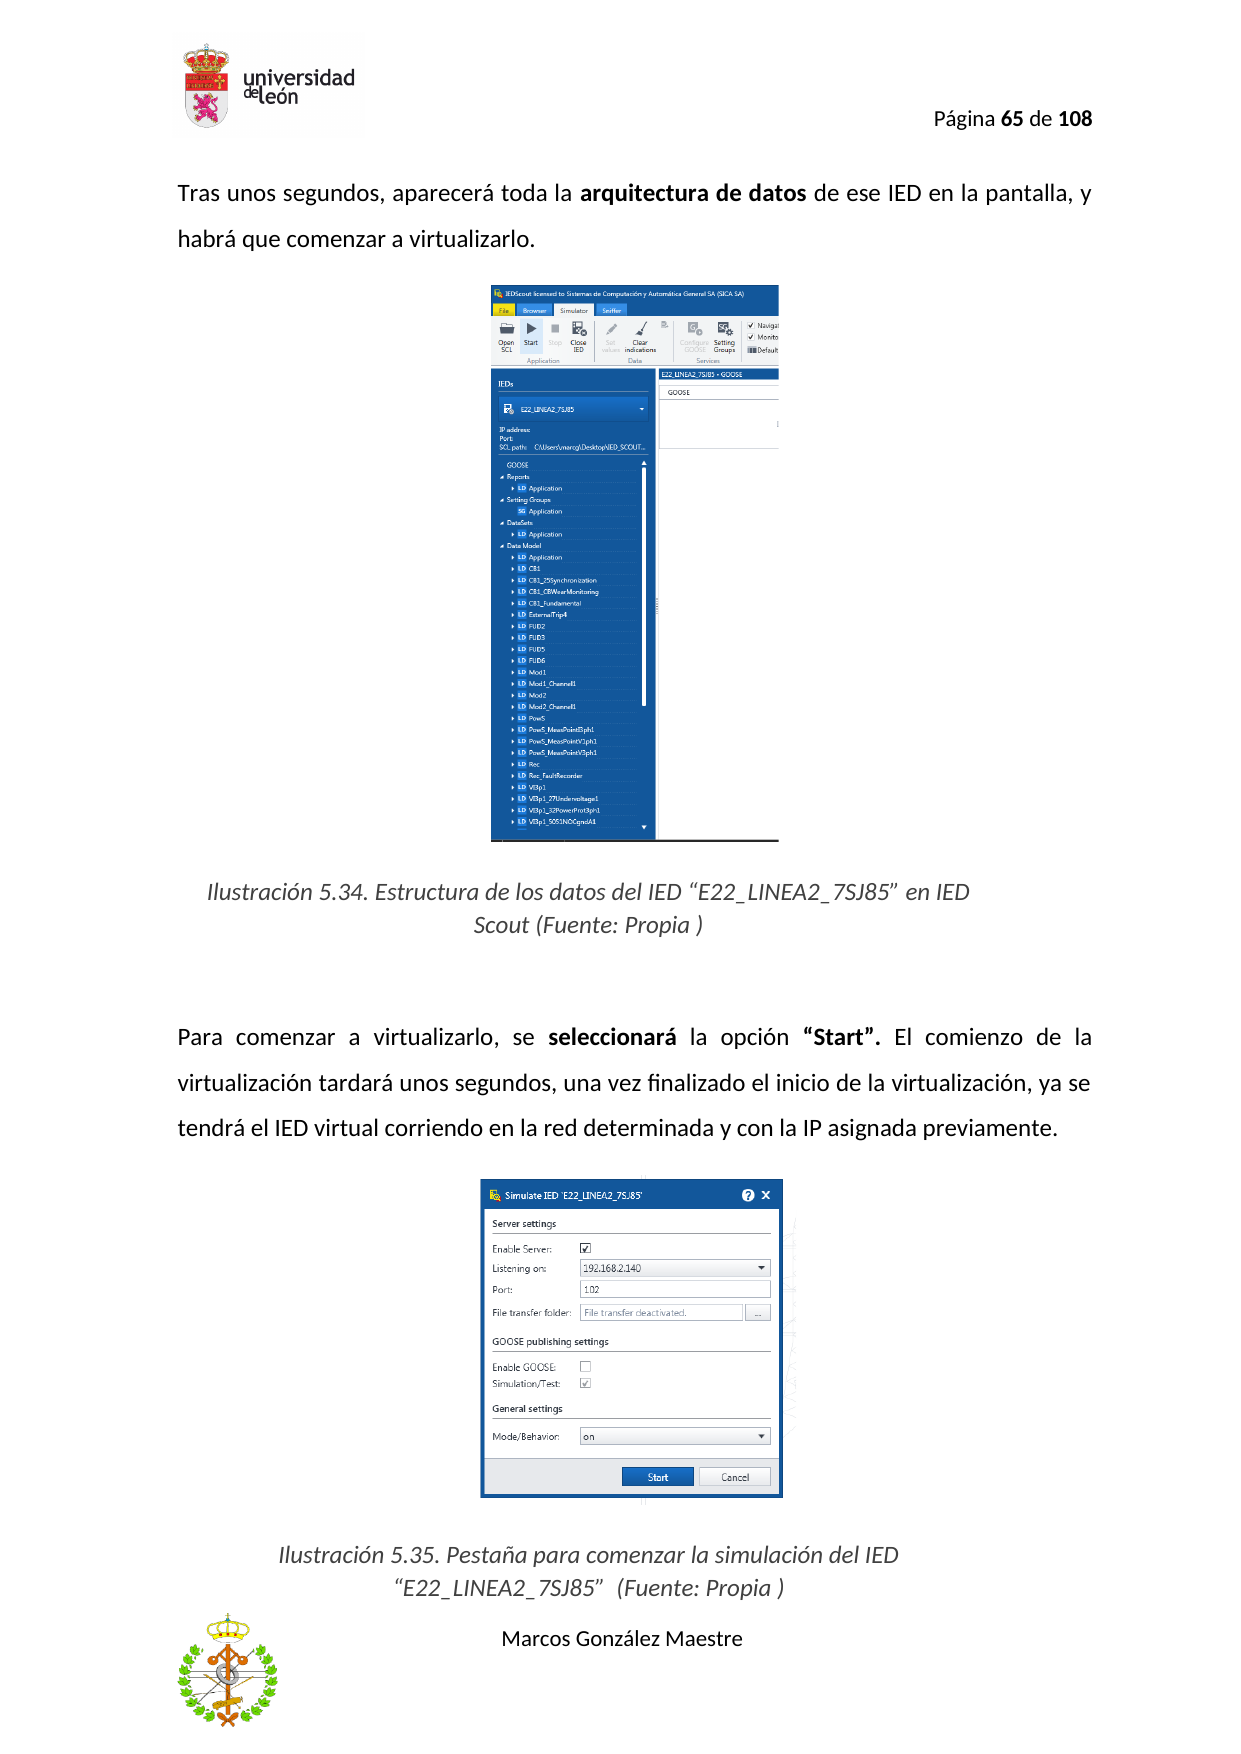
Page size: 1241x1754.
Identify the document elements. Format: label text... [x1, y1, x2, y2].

text Ilustración 5.35. Pestaña para comenzar la simulación del IED “E22_LINEA2_7SJ85” (Fuente: Propia ) [177, 1539, 1002, 1603]
picture [473, 1175, 797, 1505]
text Tras unos segundos, aparecerá toda la arquitectura de datos de ese IED en la pantalla, y habrá que comenzar a virtualizarlo. [177, 177, 1092, 253]
picture [177, 1613, 278, 1727]
picture [172, 32, 365, 138]
text Para comenzar a virtualizarlo, se seleccionará la opción “Start”. El comienzo de la virtualización tardará unos segundos, una vez finalizado el inicio de la virtualización, ya se tendrá el IED virtual corriendo en la red determinada y con la IP asignada previamente. [177, 1021, 1092, 1143]
picture [491, 285, 779, 842]
text Ilustración 5.34. Estructura de los datos del IED “E22_LINEA2_7SJ85” en IED Scout (Fuente: Propia ) [177, 876, 1002, 940]
